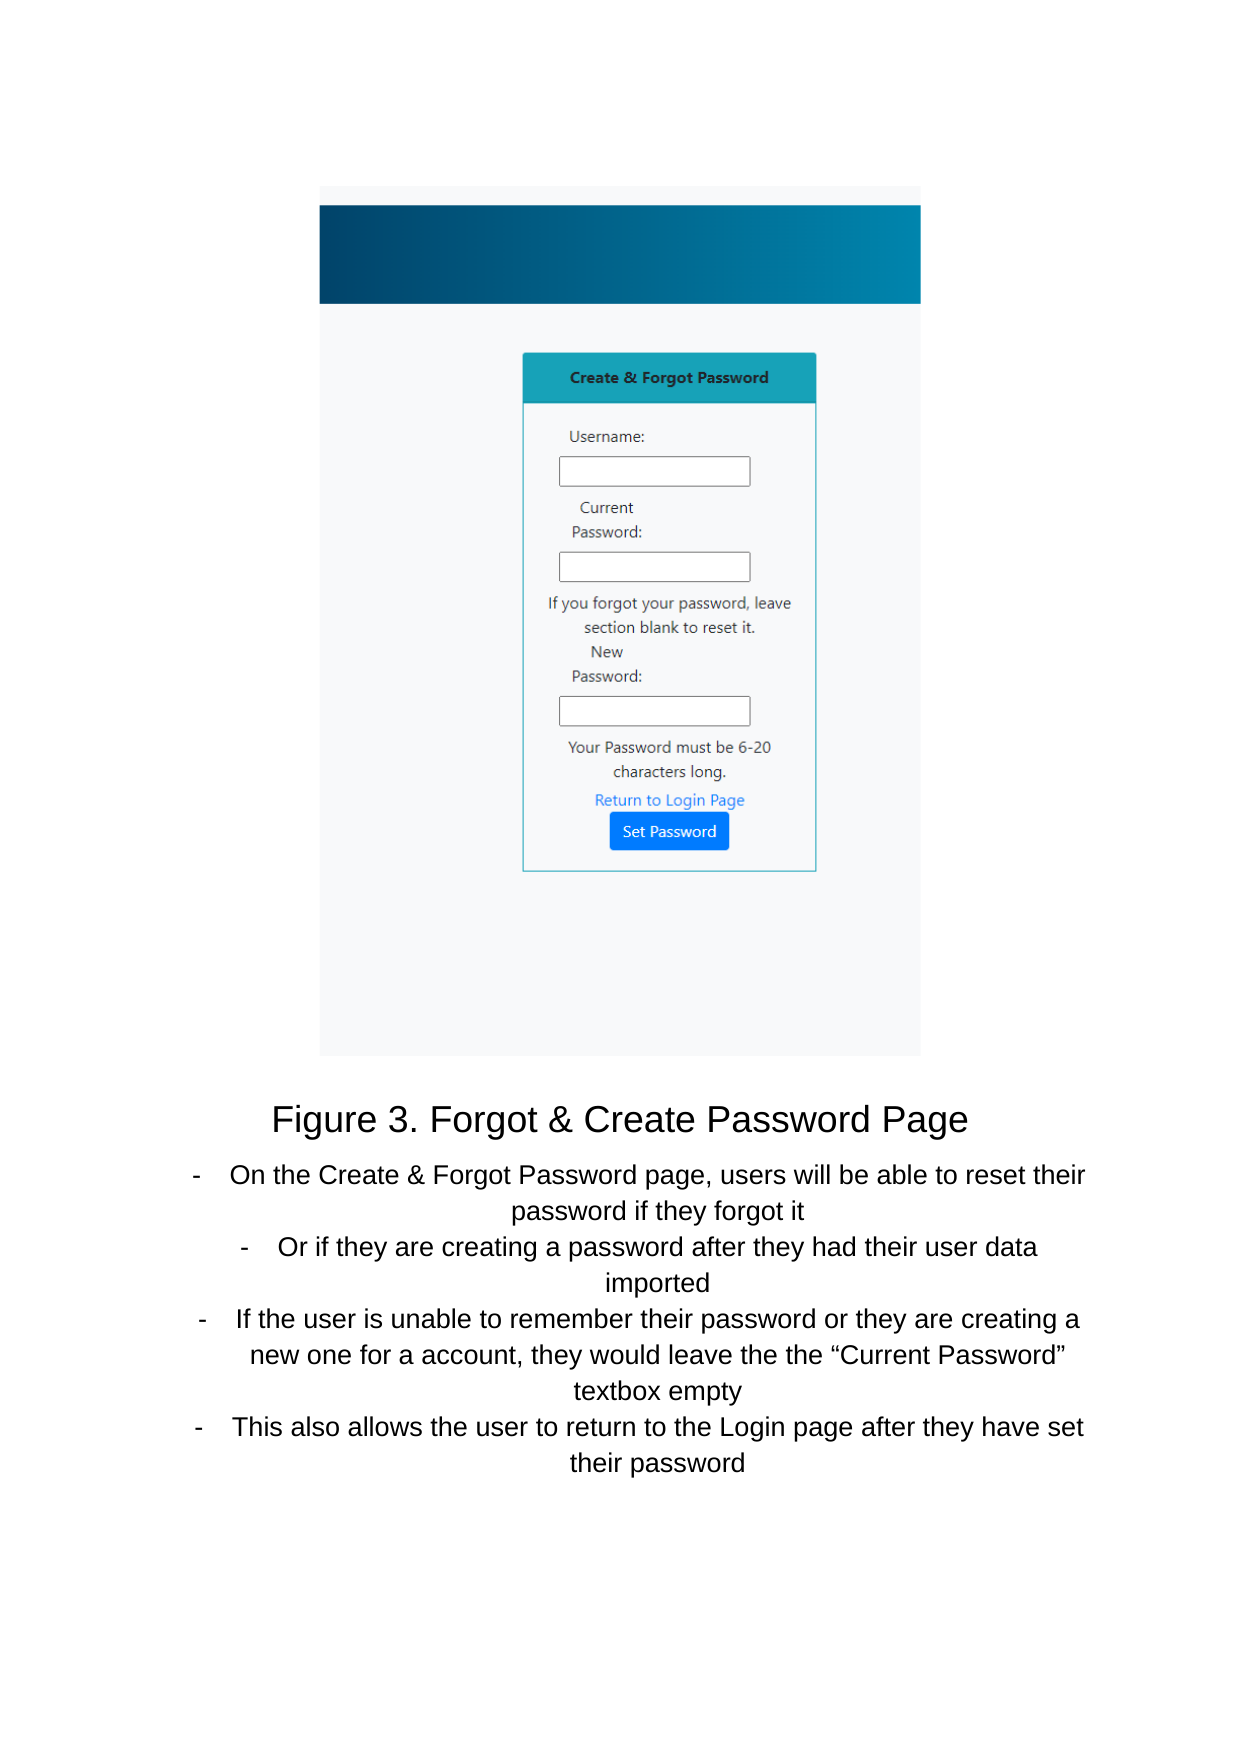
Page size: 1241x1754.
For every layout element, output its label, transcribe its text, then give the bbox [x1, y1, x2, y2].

list If the user is unable to remember their password or they are creating a new one for a account, they would leave the the “Current Password” textbox empty [187, 1303, 1090, 1406]
picture [319, 186, 921, 1056]
subtitle Figure 3. Forgot & Create Password Page [150, 1097, 1090, 1140]
list On the Create & Forgot Password page, users will be able to reset their password if they forgot it [187, 1159, 1090, 1226]
list Or if they are creating a password after they had their user data imported [187, 1231, 1090, 1298]
list This also allows the user to return to the Login page after they have set their password [187, 1411, 1090, 1478]
